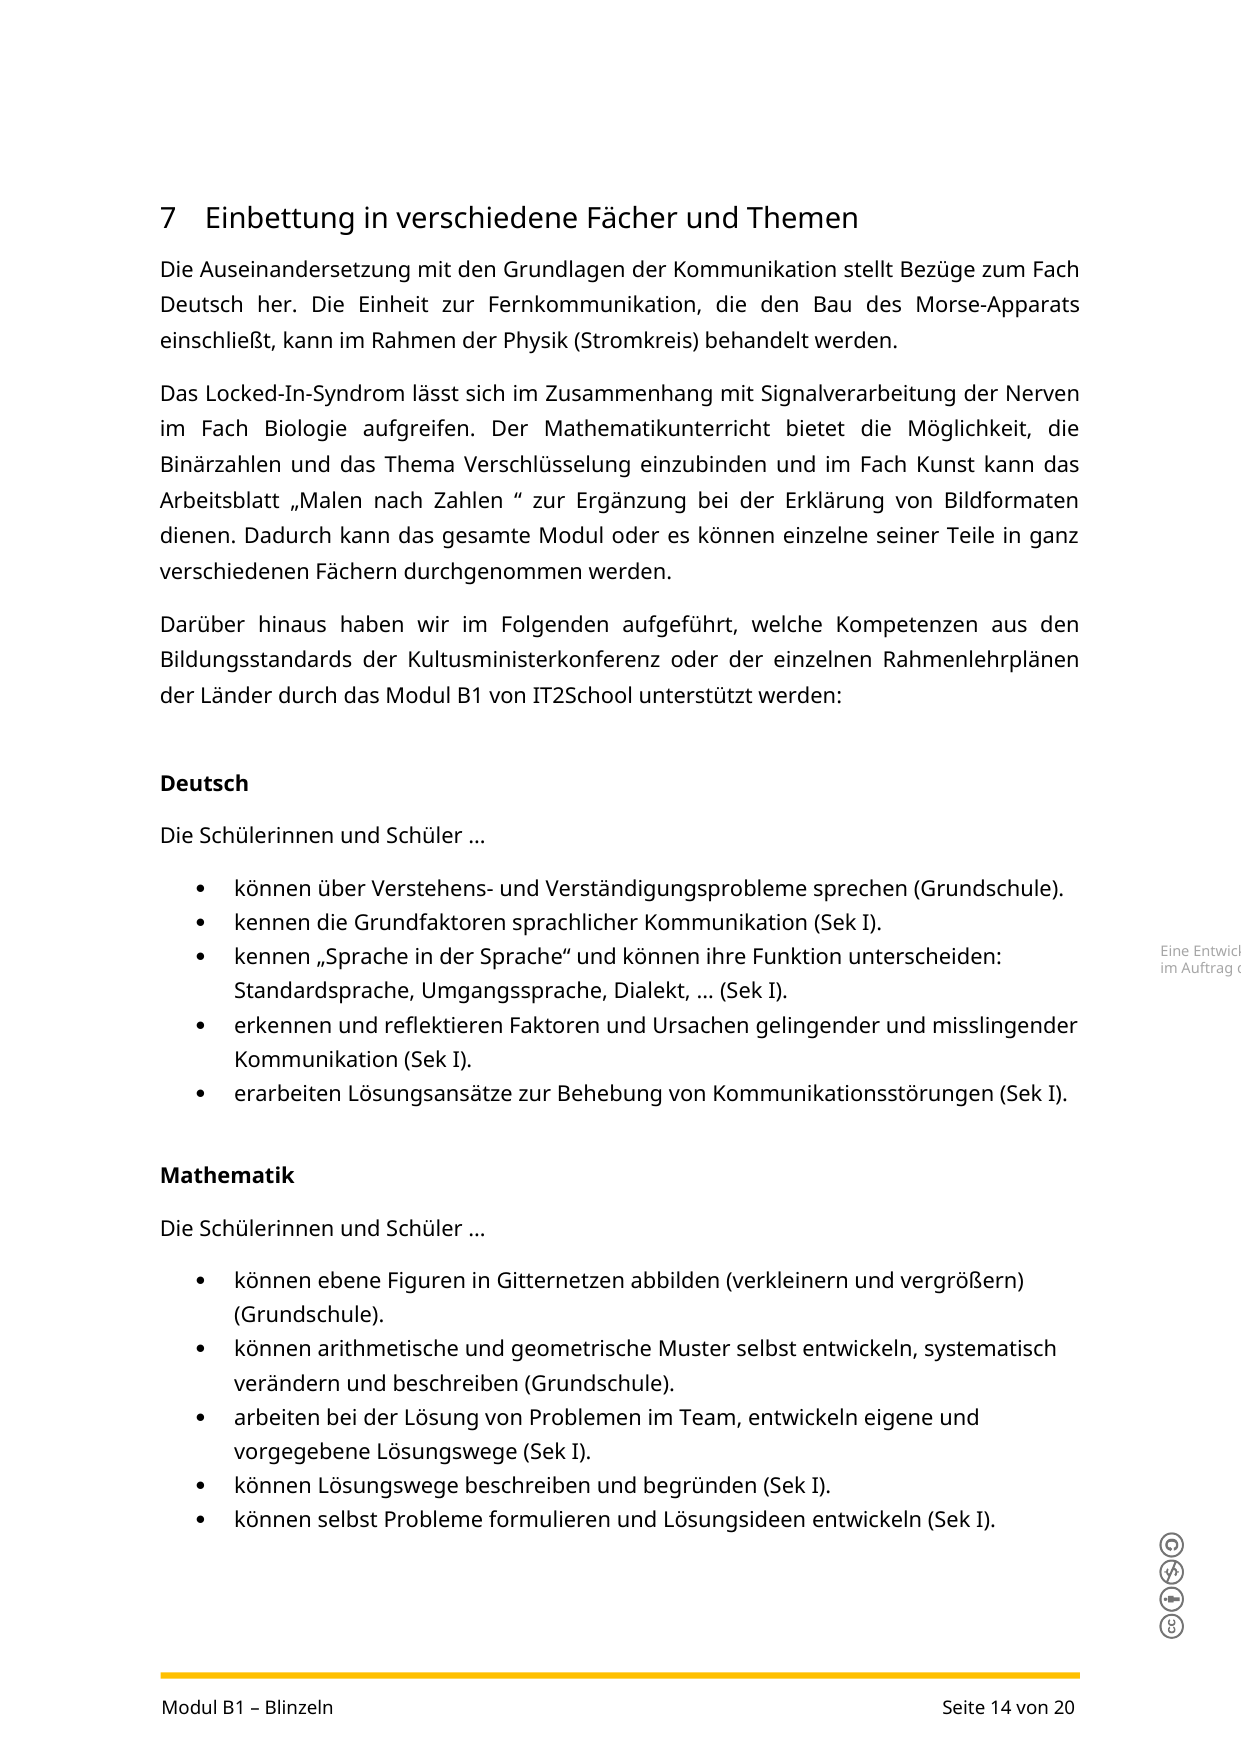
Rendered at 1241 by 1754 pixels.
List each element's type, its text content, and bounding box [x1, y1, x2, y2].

list können ebene Figuren in Gitternetzen abbilden (verkleinern und vergrößern) (Grundschule). [197, 1265, 1081, 1329]
list können selbst Probleme formulieren und Lösungsideen entwickeln (Sek I). [197, 1504, 1081, 1534]
text Die Auseinandersetzung mit den Grundlagen der Kommunikation stellt Bezüge zum Fach Deutsch her. Die Einheit zur Fernkommunikation, die den Bau des Morse-Apparats einschließt, kann im Rahmen der Physik (Stromkreis) behandelt werden. [159, 254, 1081, 355]
text Die Schülerinnen und Schüler … [159, 1213, 1081, 1242]
list kennen die Grundfaktoren sprachlicher Kommunikation (Sek I). [197, 907, 1081, 937]
list erkennen und reflektieren Faktoren und Ursachen gelingender und misslingender Kommunikation (Sek I). [197, 1009, 1081, 1073]
list erarbeiten Lösungsansätze zur Behebung von Kommunikationsstörungen (Sek I). [197, 1078, 1081, 1108]
list können über Verstehens- und Verständigungsprobleme sprechen (Grundschule). [197, 873, 1081, 903]
subtitle Einbettung in verschiedene Fächer und Themen [159, 197, 1081, 237]
list können Lösungswege beschreiben und begründen (Sek I). [197, 1470, 1081, 1500]
text Darüber hinaus haben wir im Folgenden aufgeführt, welche Kompetenzen aus den Bildungsstandards der Kultusministerkonferenz oder der einzelnen Rahmenlehrplänen der Länder durch das Modul B1 von IT2School unterstützt werden: [159, 608, 1081, 710]
text Die Schülerinnen und Schüler … [159, 821, 1081, 850]
text Mathematik [159, 1124, 1081, 1190]
list können arithmetische und geometrische Muster selbst entwickeln, systematisch verändern und beschreiben (Grundschule). [197, 1333, 1081, 1397]
text Deutsch [159, 732, 1081, 798]
list arbeiten bei der Lösung von Problemen im Team, entwickeln eigene und vorgegebene Lösungswege (Sek I). [197, 1402, 1081, 1466]
text Das Locked-In-Syndrom lässt sich im Zusammenhang mit Signalverarbeitung der Nerven im Fach Biologie aufgreifen. Der Mathematikunterricht bietet die Möglichkeit, die Binärzahlen und das Thema Verschlüsselung einzubinden und im Fach Kunst kann das Arbeitsblatt „Malen nach Zahlen “ zur Ergänzung bei der Erklärung von Bildformaten dienen. Dadurch kann das gesamte Modul oder es können einzelne seiner Teile in ganz verschiedenen Fächern durchgenommen werden. [159, 377, 1081, 586]
list kennen „Sprache in der Sprache“ und können ihre Funktion unterscheiden: Standardsprache, Umgangssprache, Dialekt, … (Sek I). [197, 941, 1081, 1005]
